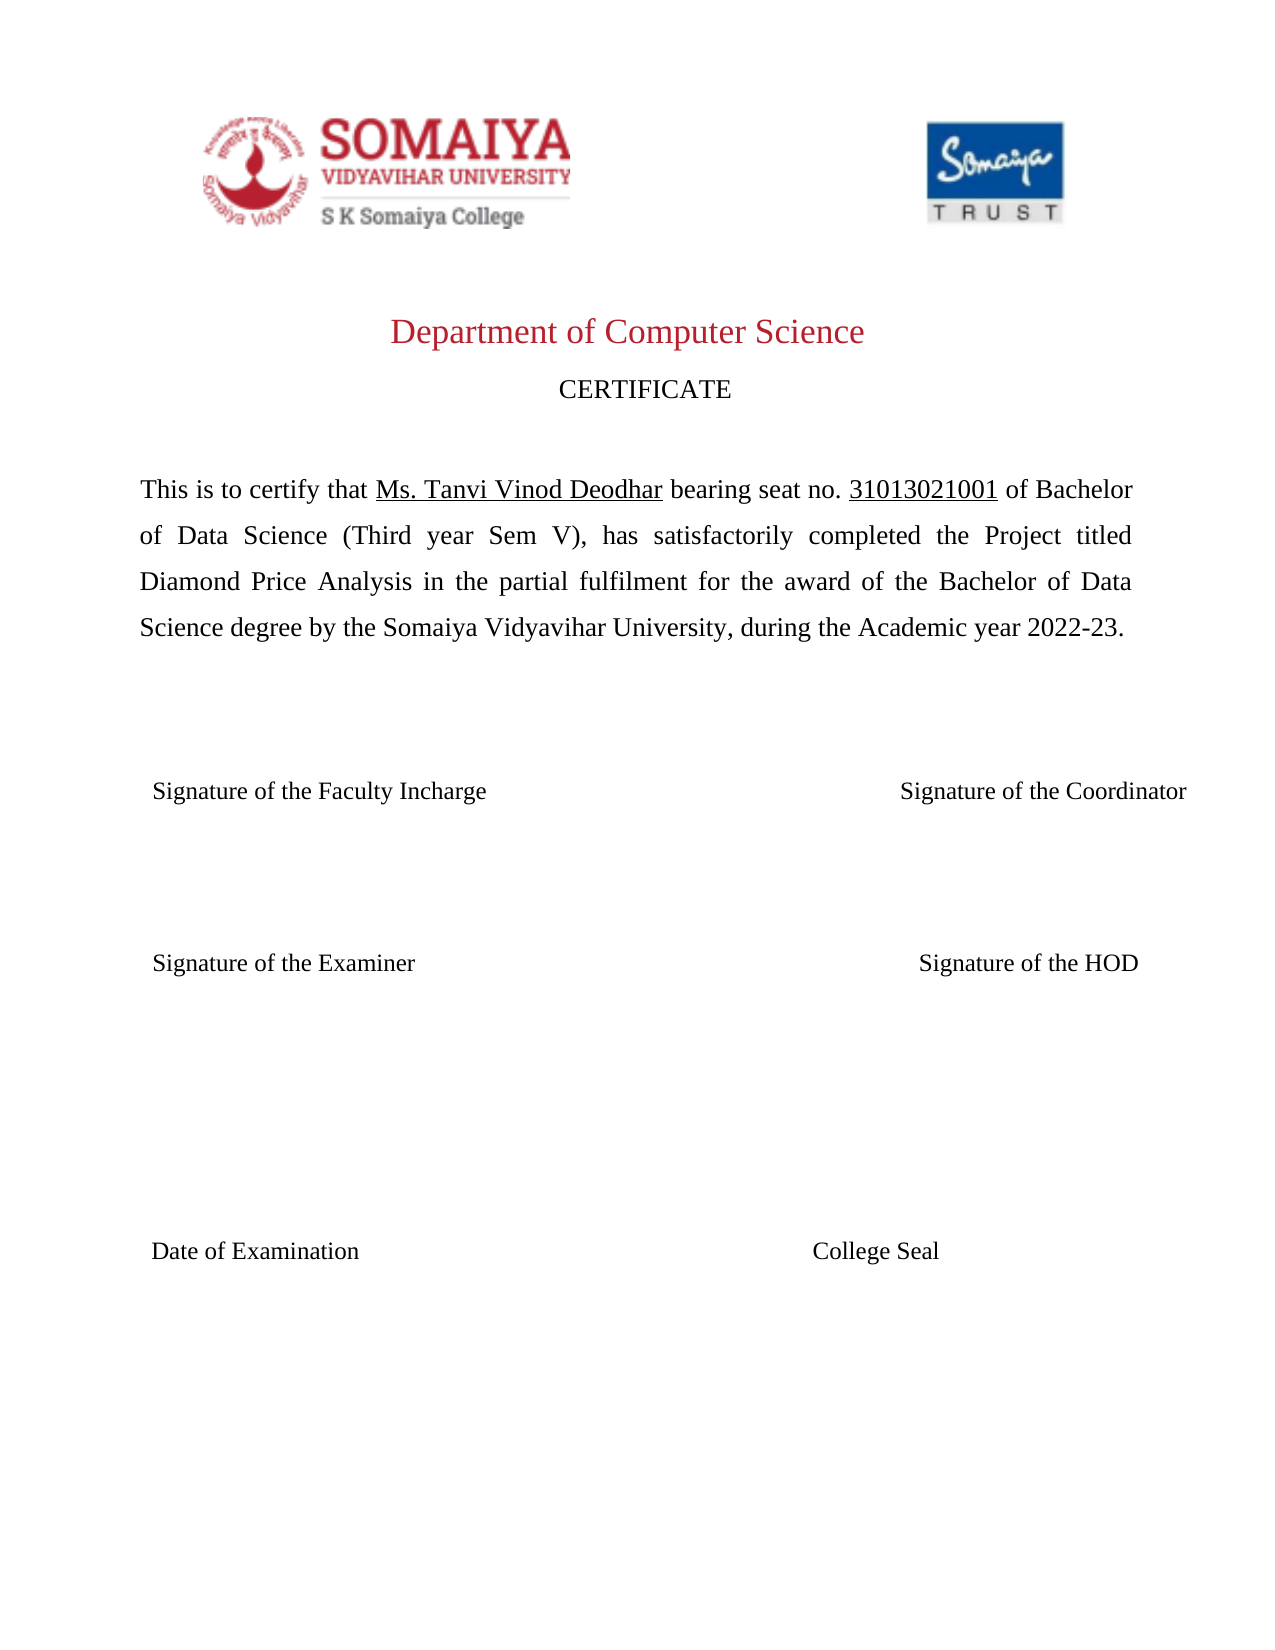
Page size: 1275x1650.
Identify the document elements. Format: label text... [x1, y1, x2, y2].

text Department of Computer Science [0, 310, 865, 351]
text Signature of the Examiner Signature of the HOD [152, 948, 1217, 977]
picture [202, 117, 571, 229]
picture [926, 120, 1067, 229]
text Signature of the Faculty Incharge Signature of the Coordinator [152, 776, 1217, 805]
text CERTIFICATE [0, 373, 732, 404]
text This is to certify that Ms. Tanvi Vinod Deodhar bearing seat no. 31013021001 of Bachelor of Data Science (Third year Sem V), has satisfactorily completed the Project titled Diamond Price Analysis in the partial fulfilment for the award of the Bachelor of Data Science degree by the Somaiya Vidyavihar University, during the Academic year 2022-23. [139, 473, 1133, 642]
text Date of Examination College Seal [151, 1236, 941, 1335]
